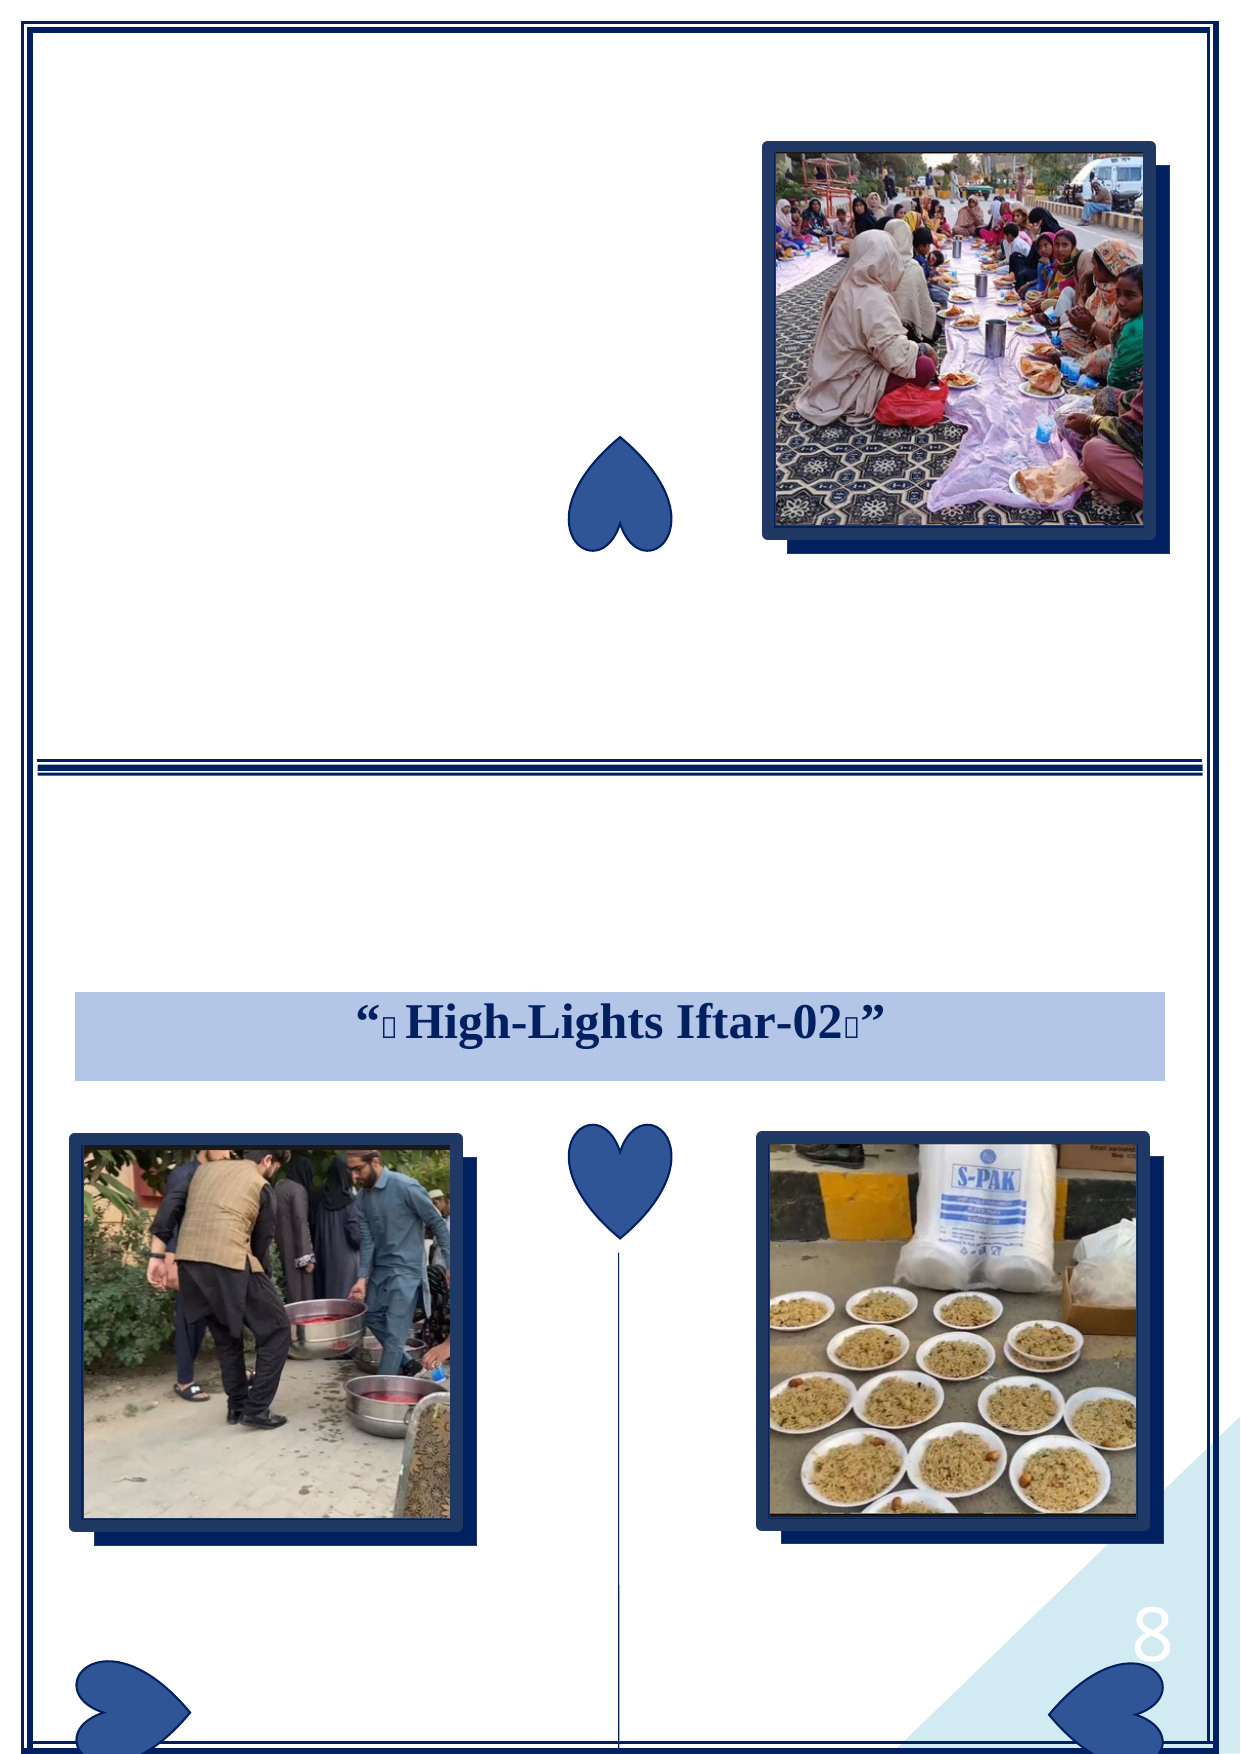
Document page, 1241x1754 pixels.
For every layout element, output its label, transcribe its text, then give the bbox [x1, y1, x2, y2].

picture [84, 1145, 450, 1518]
picture [770, 1144, 1136, 1517]
picture [776, 152, 1143, 525]
subtitle “🌟 High-Lights Iftar-02🌟” [75, 992, 1165, 1050]
